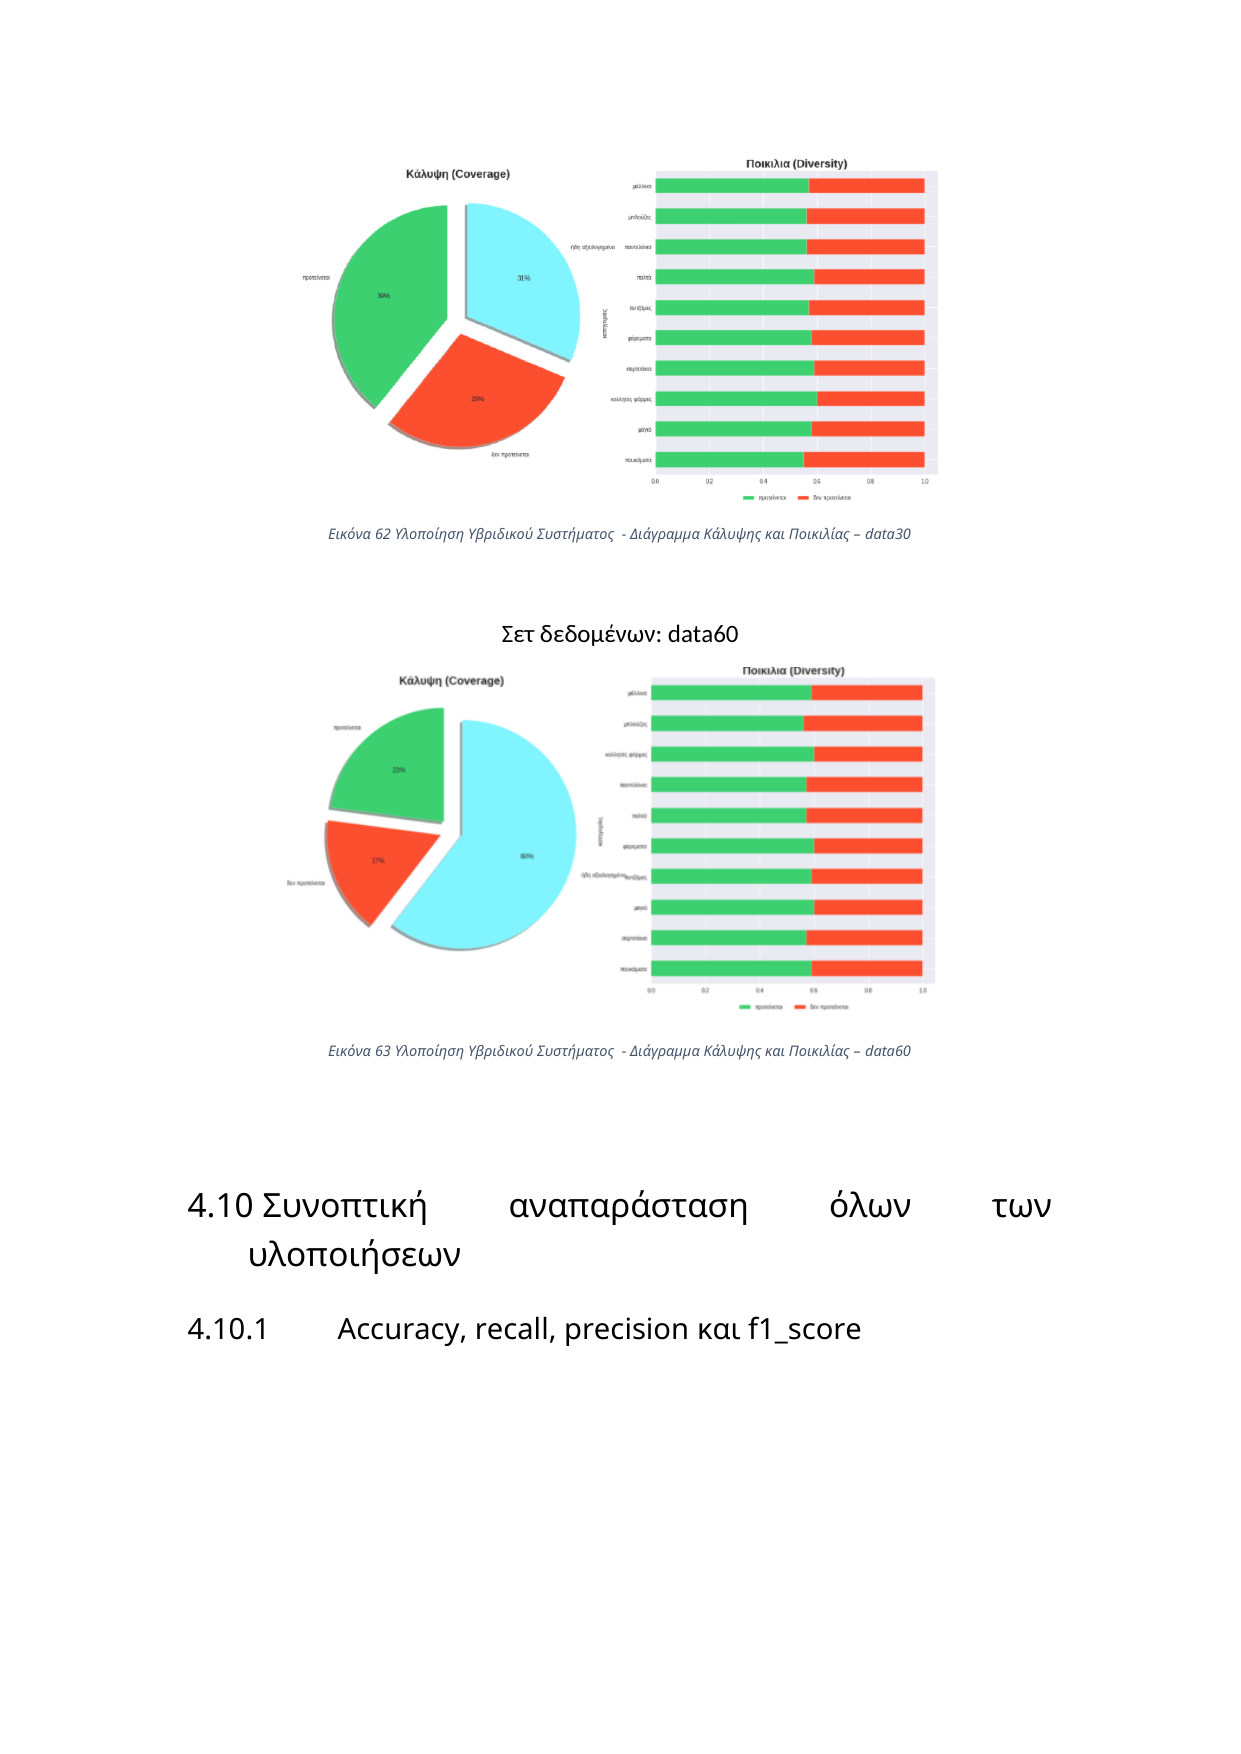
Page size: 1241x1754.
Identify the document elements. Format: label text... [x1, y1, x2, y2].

subtitle Συνοπτική αναπαράσταση όλων των υλοποιήσεων [187, 1182, 1053, 1276]
text Εικόνα 62 Yλοποίηση Υβριδικού Συστήματος - Διάγραμμα Κάλυψης και Ποικιλίας – data30 [187, 524, 1053, 544]
text Εικόνα 63 Yλοποίηση Υβριδικού Συστήματος - Διάγραμμα Κάλυψης και Ποικιλίας – data60 [187, 1041, 1053, 1061]
picture [300, 150, 940, 505]
picture [287, 667, 954, 1022]
text Σετ δεδομένων: data60 [187, 618, 1053, 648]
subtitle Accuracy, recall, precision και f1_score [187, 1308, 1053, 1348]
